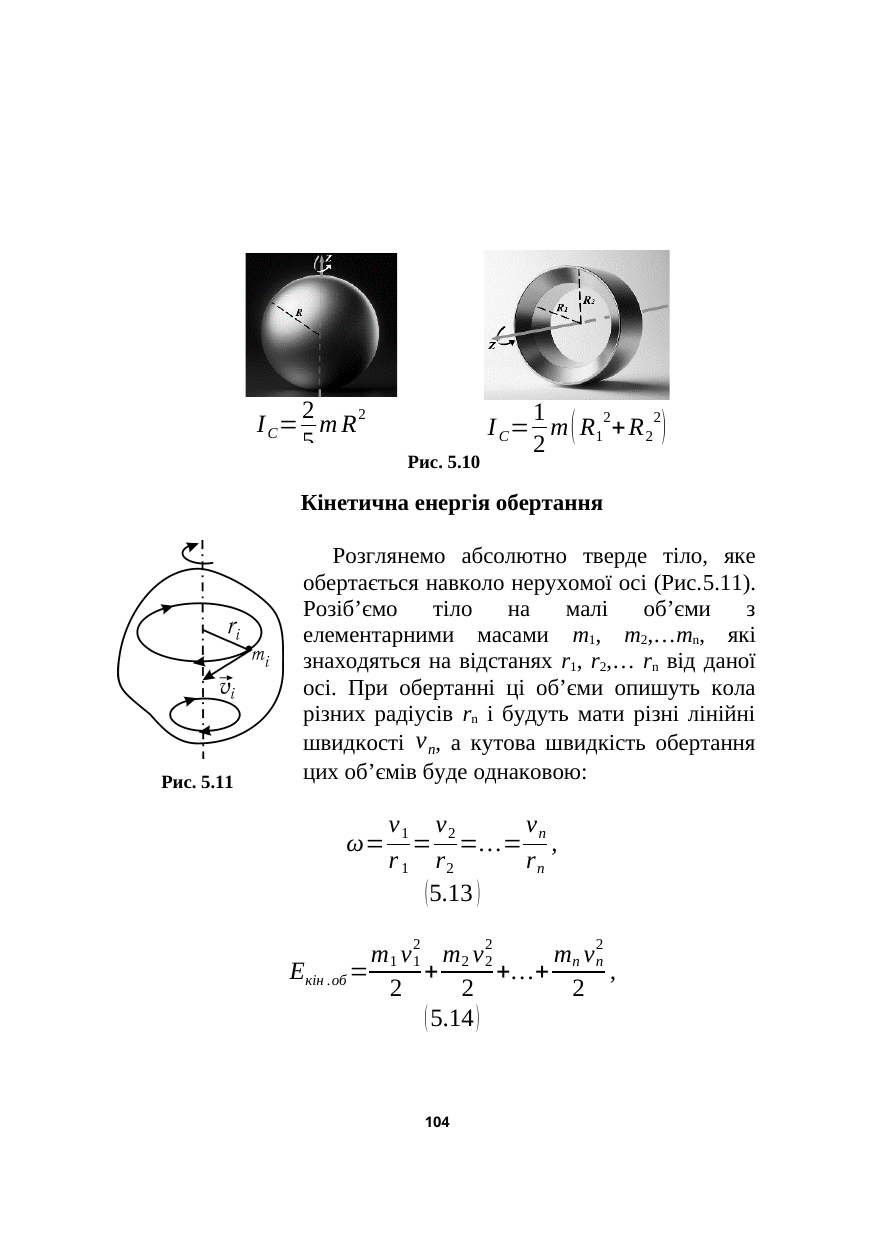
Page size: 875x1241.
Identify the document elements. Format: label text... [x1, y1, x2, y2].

picture [483, 250, 670, 400]
picture [117, 540, 284, 759]
picture [245, 253, 398, 397]
text Кінетична енергія обертання [118, 408, 756, 516]
text Розглянемо абсолютно тверде тіло, яке обертається навколо нерухомої осі (Рис.5.11). Розіб’ємо тіло на малі об’єми з елементарними масами m1, m2,…mn, які знаходяться на відстанях r1, r2,… rn від даної осі. При обертанні ці об’єми опишуть кола різних радіусів rn і будуть мати різні лінійні швидкості , а кутова швидкість обертання цих об’ємів буде однаковою: [118, 542, 756, 784]
